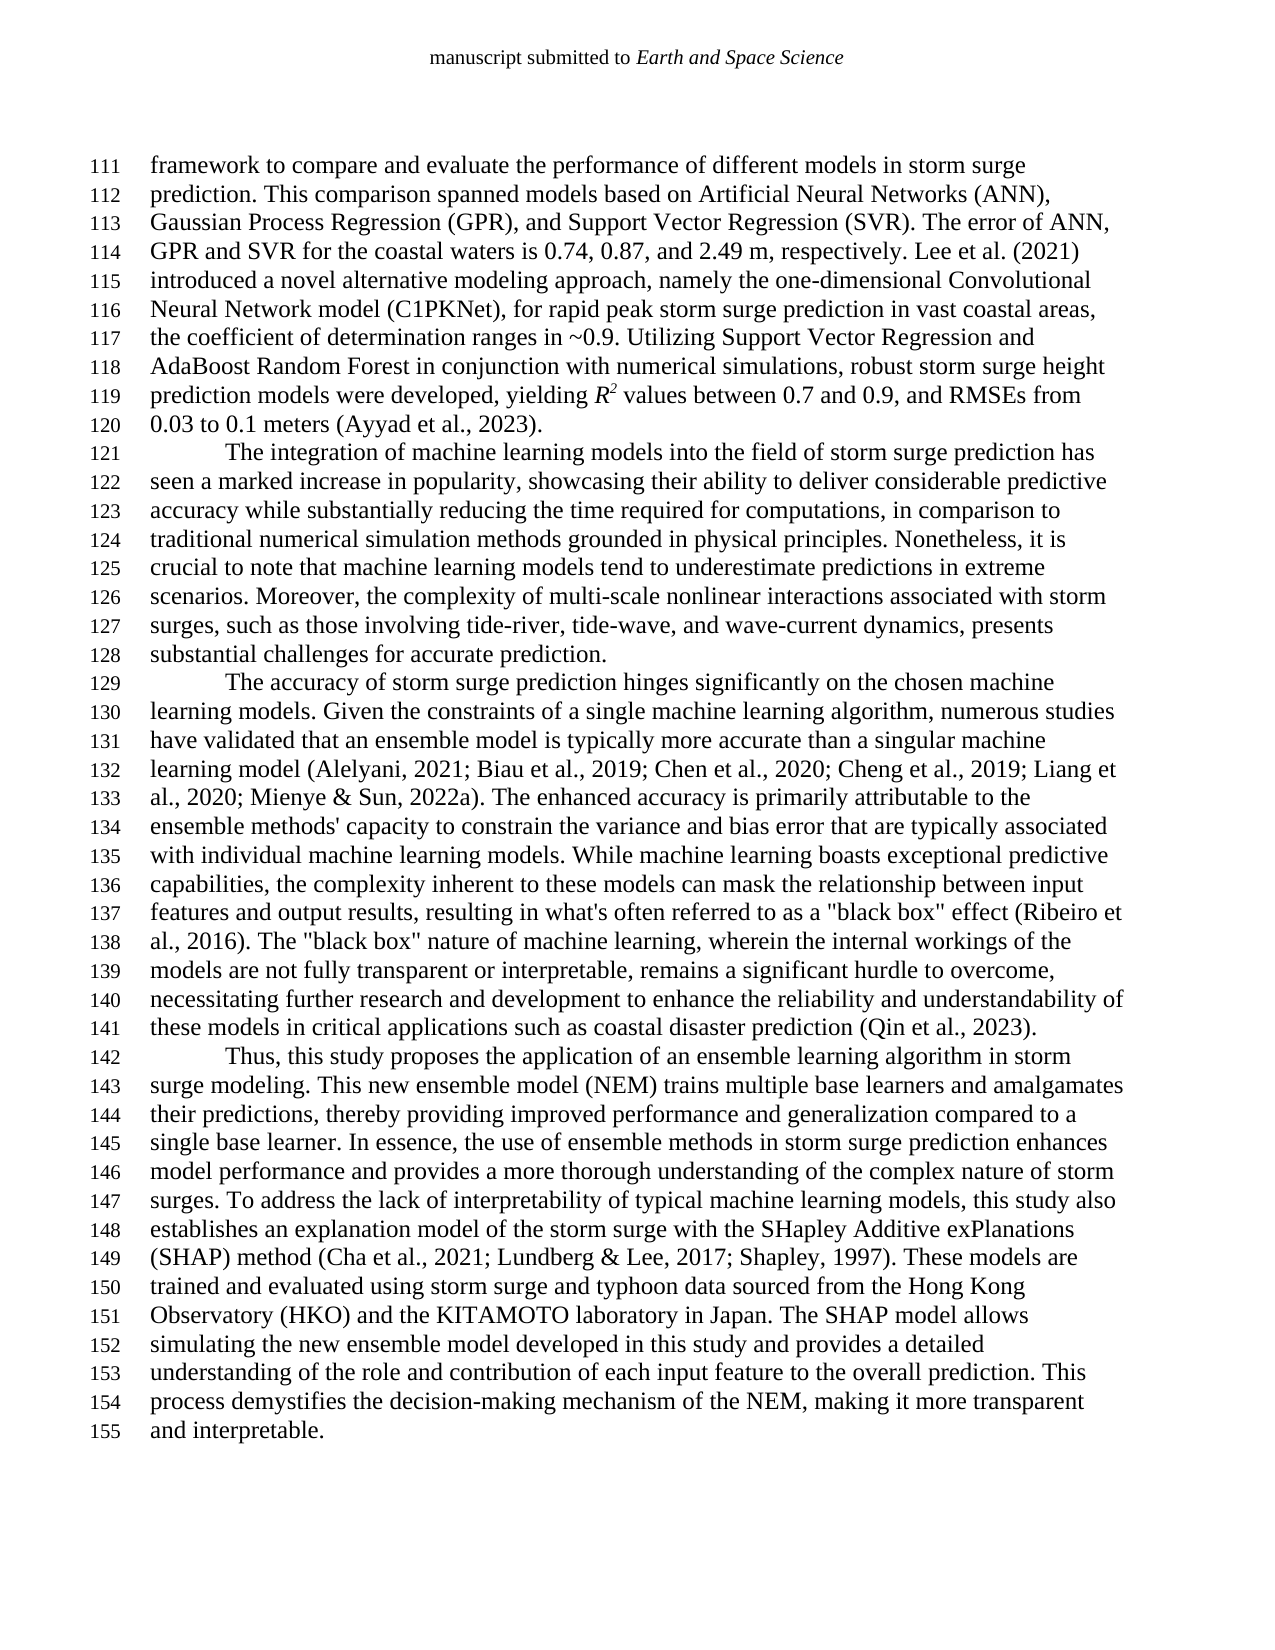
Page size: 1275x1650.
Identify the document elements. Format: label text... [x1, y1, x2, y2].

text Thus, this study proposes the application of an ensemble learning algorithm in storm surge modeling. This new ensemble model (NEM) trains multiple base learners and amalgamates their predictions, thereby providing improved performance and generalization compared to a single base learner. In essence, the use of ensemble methods in storm surge prediction enhances model performance and provides a more thorough understanding of the complex nature of storm surges. To address the lack of interpretability of typical machine learning models, this study also establishes an explanation model of the storm surge with the SHapley Additive exPlanations (SHAP) method (Cha et al., 2021; Lundberg & Lee, 2017; Shapley, 1997). These models are trained and evaluated using storm surge and typhoon data sourced from the Hong Kong Observatory (HKO) and the KITAMOTO laboratory in Japan. The SHAP model allows simulating the new ensemble model developed in this study and provides a detailed understanding of the role and contribution of each input feature to the overall prediction. This process demystifies the decision-making mechanism of the NEM, making it more transparent and interpretable. [150, 1041, 1125, 1444]
text The integration of machine learning models into the field of storm surge prediction has seen a marked increase in popularity, showcasing their ability to deliver considerable predictive accuracy while substantially reducing the time required for computations, in comparison to traditional numerical simulation methods grounded in physical principles. Nonetheless, it is crucial to note that machine learning models tend to underestimate predictions in extreme scenarios. Moreover, the complexity of multi-scale nonlinear interactions associated with storm surges, such as those involving tide-river, tide-wave, and wave-current dynamics, presents substantial challenges for accurate prediction. [150, 437, 1125, 667]
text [150, 150, 1125, 437]
text The accuracy of storm surge prediction hinges significantly on the chosen machine learning models. Given the constraints of a single machine learning algorithm, numerous studies have validated that an ensemble model is typically more accurate than a singular machine learning model (Alelyani, 2021; Biau et al., 2019; Chen et al., 2020; Cheng et al., 2019; Liang et al., 2020; Mienye & Sun, 2022a). The enhanced accuracy is primarily attributable to the ensemble methods' capacity to constrain the variance and bias error that are typically associated with individual machine learning models. While machine learning boasts exceptional predictive capabilities, the complexity inherent to these models can mask the relationship between input features and output results, resulting in what's often referred to as a "black box" effect (Ribeiro et al., 2016). The "black box" nature of machine learning, wherein the internal workings of the models are not fully transparent or interpretable, remains a significant hurdle to overcome, necessitating further research and development to enhance the reliability and understandability of these models in critical applications such as coastal disaster prediction (Qin et al., 2023). [150, 667, 1125, 1041]
